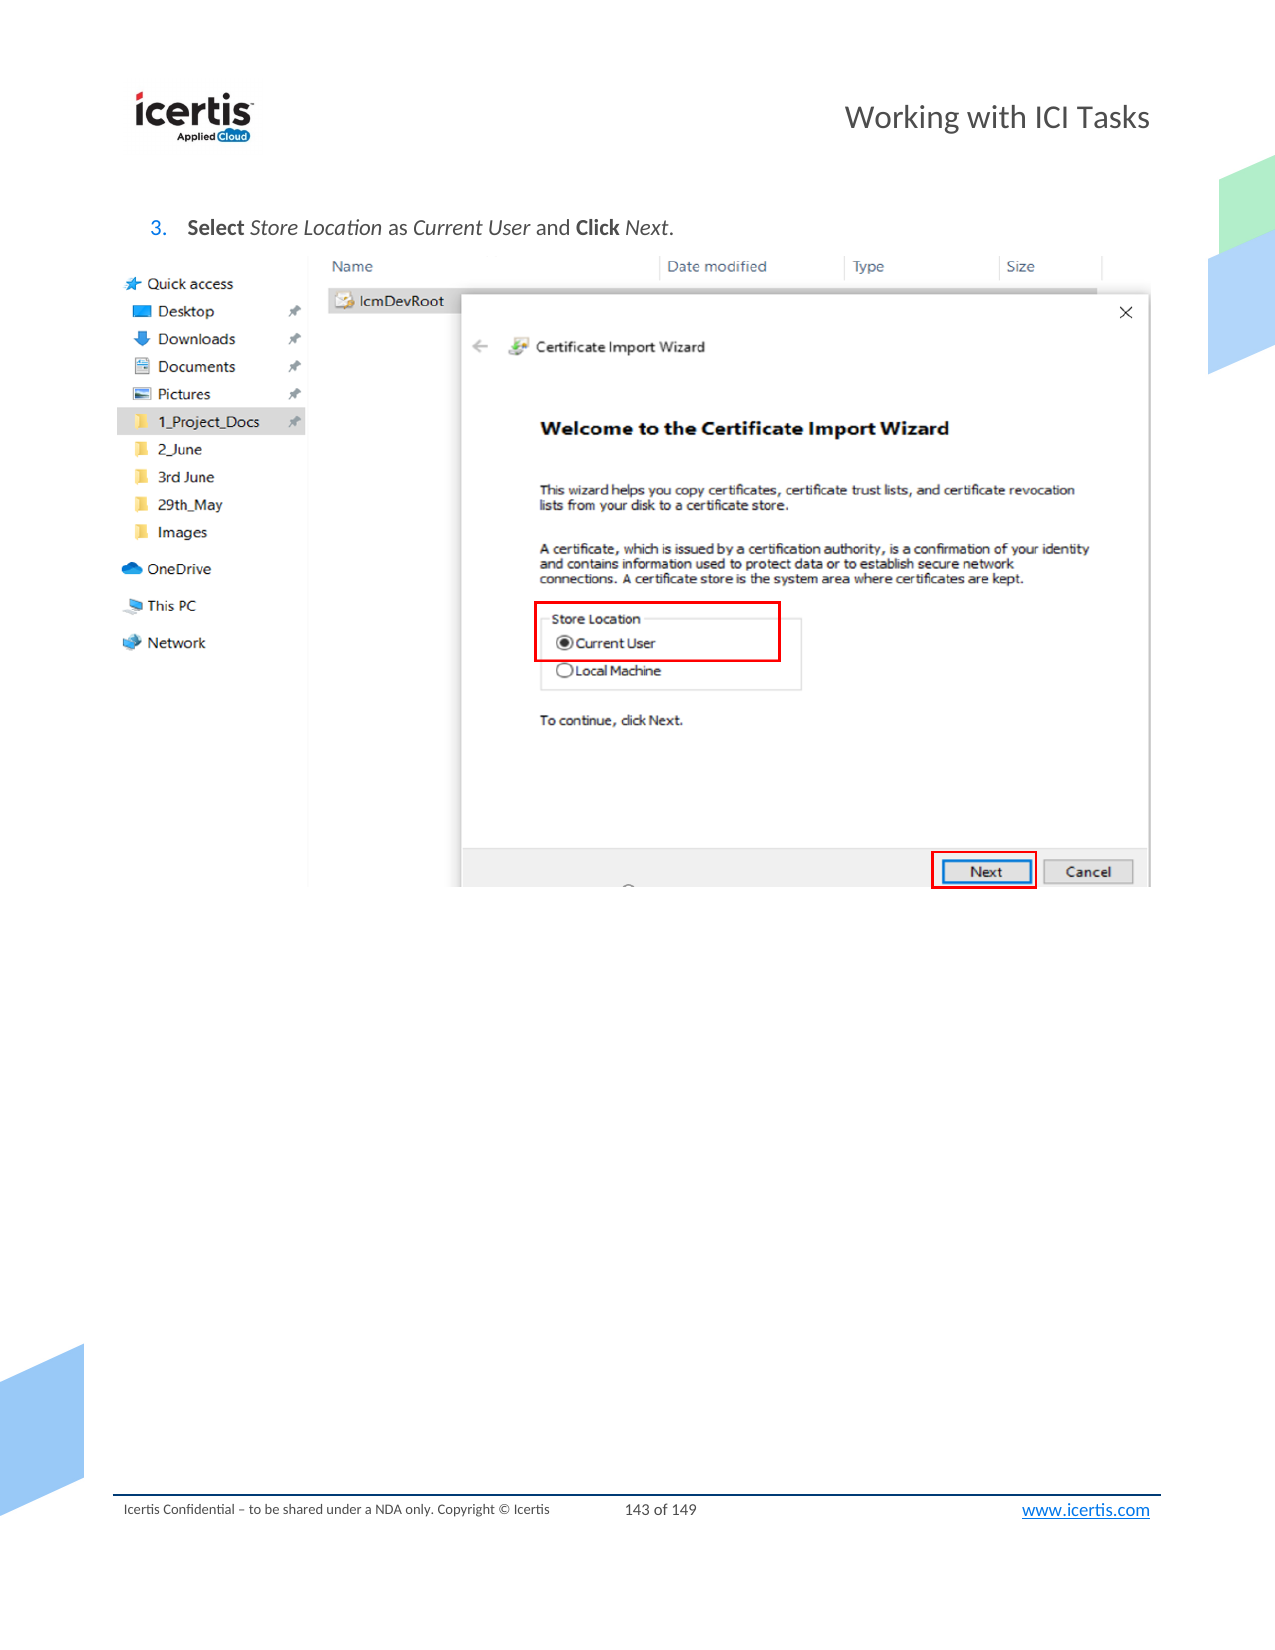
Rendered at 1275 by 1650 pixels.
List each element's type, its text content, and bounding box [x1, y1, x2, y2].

picture [0, 33, 1275, 1650]
list Select Store Location as Current User and Click Next. [150, 213, 1162, 242]
